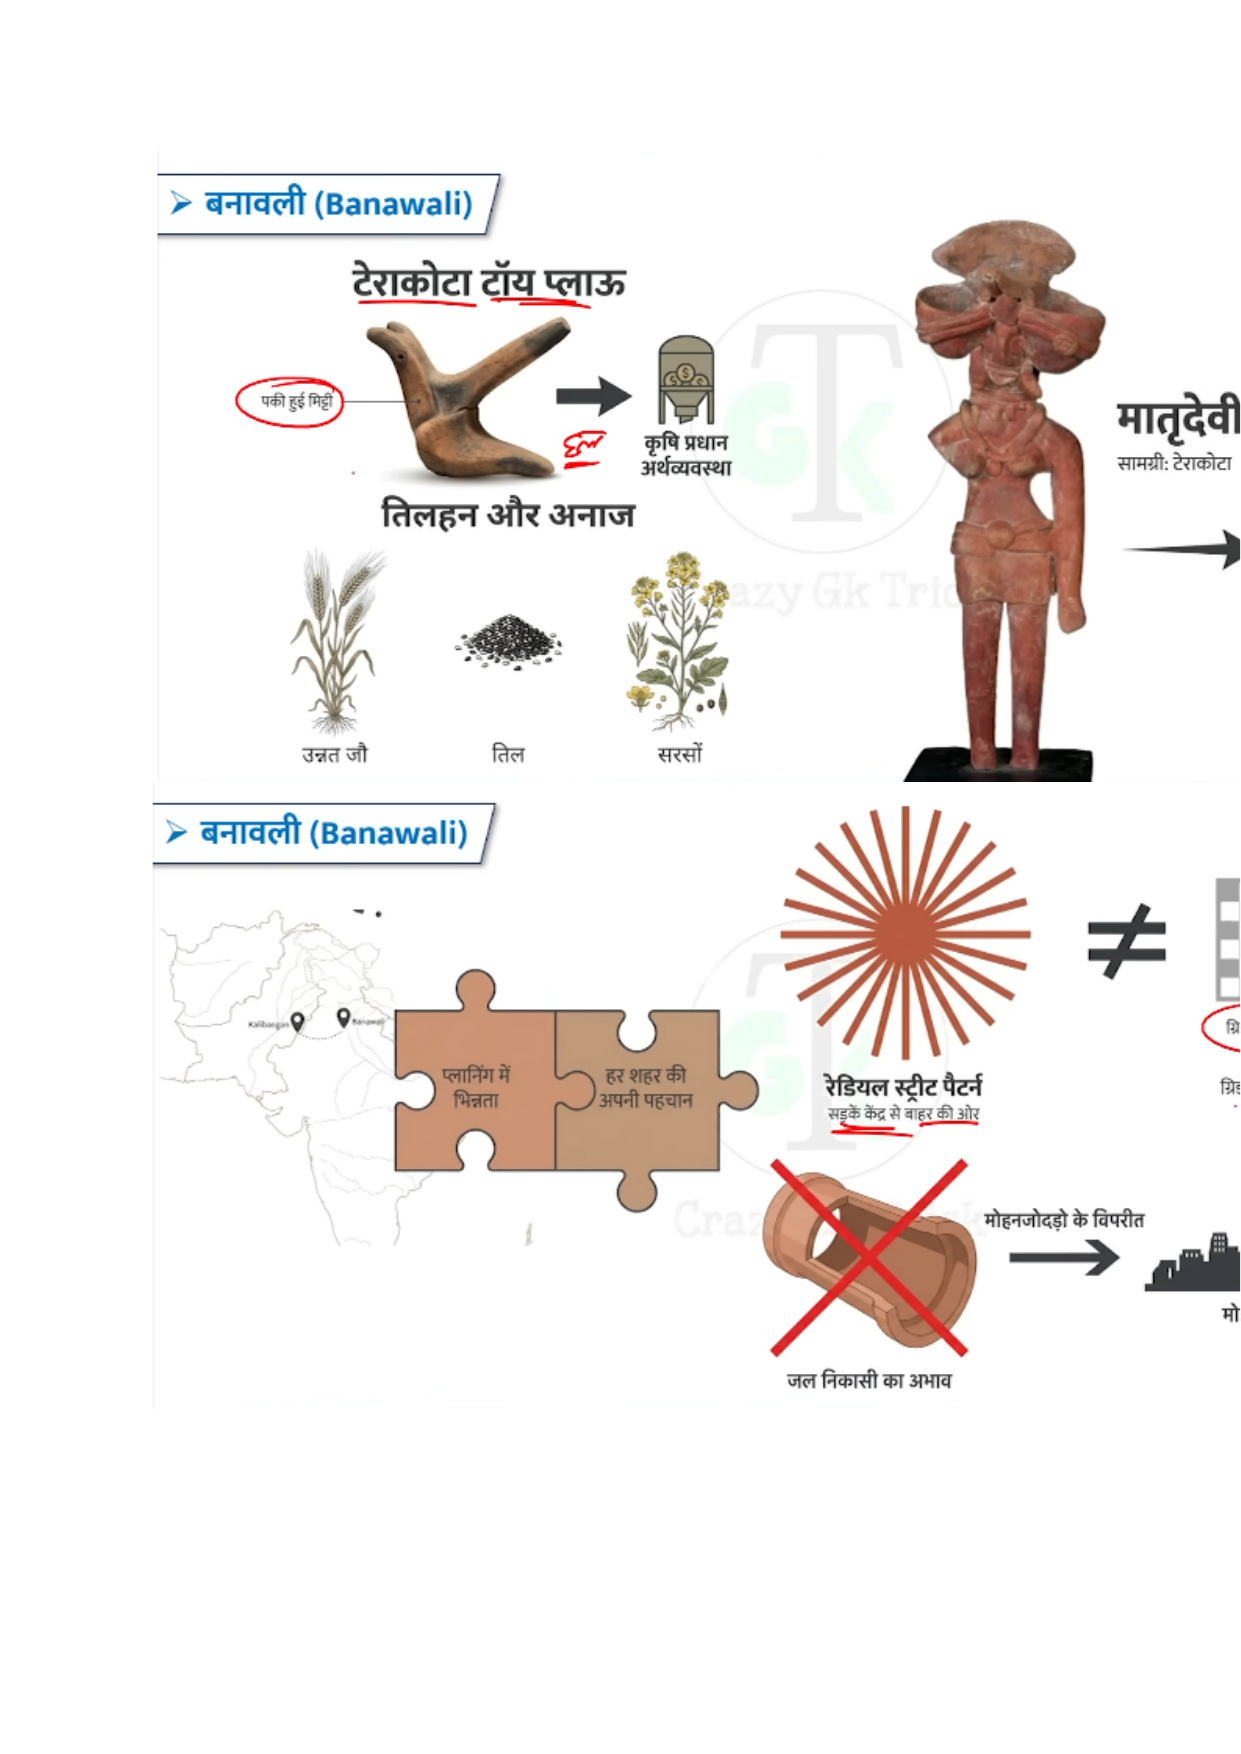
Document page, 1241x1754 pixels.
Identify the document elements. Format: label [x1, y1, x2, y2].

picture [150, 150, 1241, 782]
picture [150, 783, 1241, 1409]
